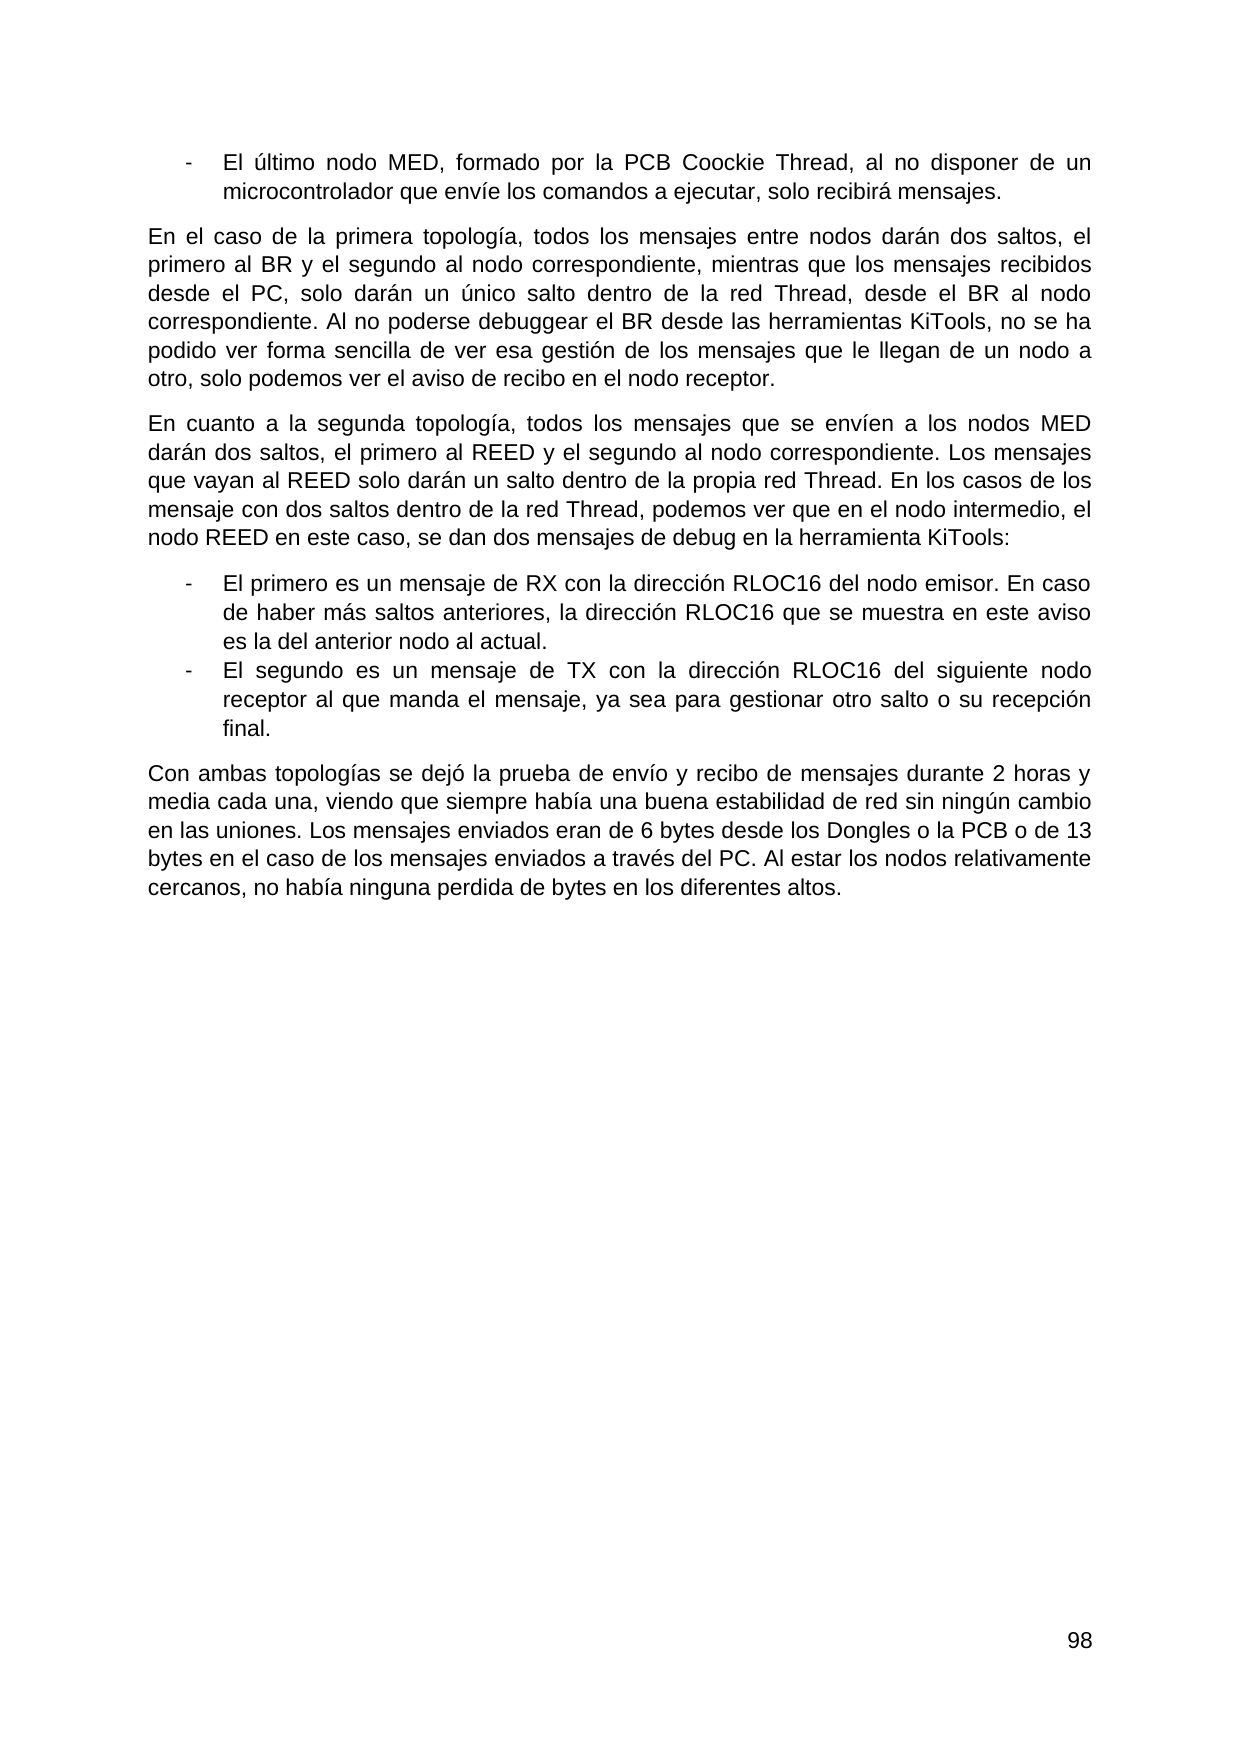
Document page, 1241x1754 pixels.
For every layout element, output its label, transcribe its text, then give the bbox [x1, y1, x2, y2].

text En cuanto a la segunda topología, todos los mensajes que se envíen a los nodos MED darán dos saltos, el primero al REED y el segundo al nodo correspondiente. Los mensajes que vayan al REED solo darán un salto dentro de la propia red Thread. En los casos de los mensaje con dos saltos dentro de la red Thread, podemos ver que en el nodo intermedio, el nodo REED en este caso, se dan dos mensajes de debug en la herramienta KiTools: [148, 410, 1092, 550]
list El segundo es un mensaje de TX con la dirección RLOC16 del siguiente nodo receptor al que manda el mensaje, ya sea para gestionar otro salto o su recepción final. [185, 656, 1092, 741]
text En el caso de la primera topología, todos los mensajes entre nodos darán dos saltos, el primero al BR y el segundo al nodo correspondiente, mientras que los mensajes recibidos desde el PC, solo darán un único salto dentro de la red Thread, desde el BR al nodo correspondiente. Al no poderse debuggear el BR desde las herramientas KiTools, no se ha podido ver forma sencilla de ver esa gestión de los mensajes que le llegan de un nodo a otro, solo podemos ver el aviso de recibo en el nodo receptor. [148, 223, 1092, 391]
list El primero es un mensaje de RX con la dirección RLOC16 del nodo emisor. En caso de haber más saltos anteriores, la dirección RLOC16 que se muestra en este aviso es la del anterior nodo al actual. [185, 569, 1092, 654]
text Con ambas topologías se dejó la prueba de envío y recibo de mensajes durante 2 horas y media cada una, viendo que siempre había una buena estabilidad de red sin ningún cambio en las uniones. Los mensajes enviados eran de 6 bytes desde los Dongles o la PCB o de 13 bytes en el caso de los mensajes enviados a través del PC. Al estar los nodos relativamente cercanos, no había ninguna perdida de bytes en los diferentes altos. [148, 760, 1092, 900]
list El último nodo MED, formado por la PCB Coockie Thread, al no disponer de un microcontrolador que envíe los comandos a ejecutar, solo recibirá mensajes. [185, 148, 1092, 204]
